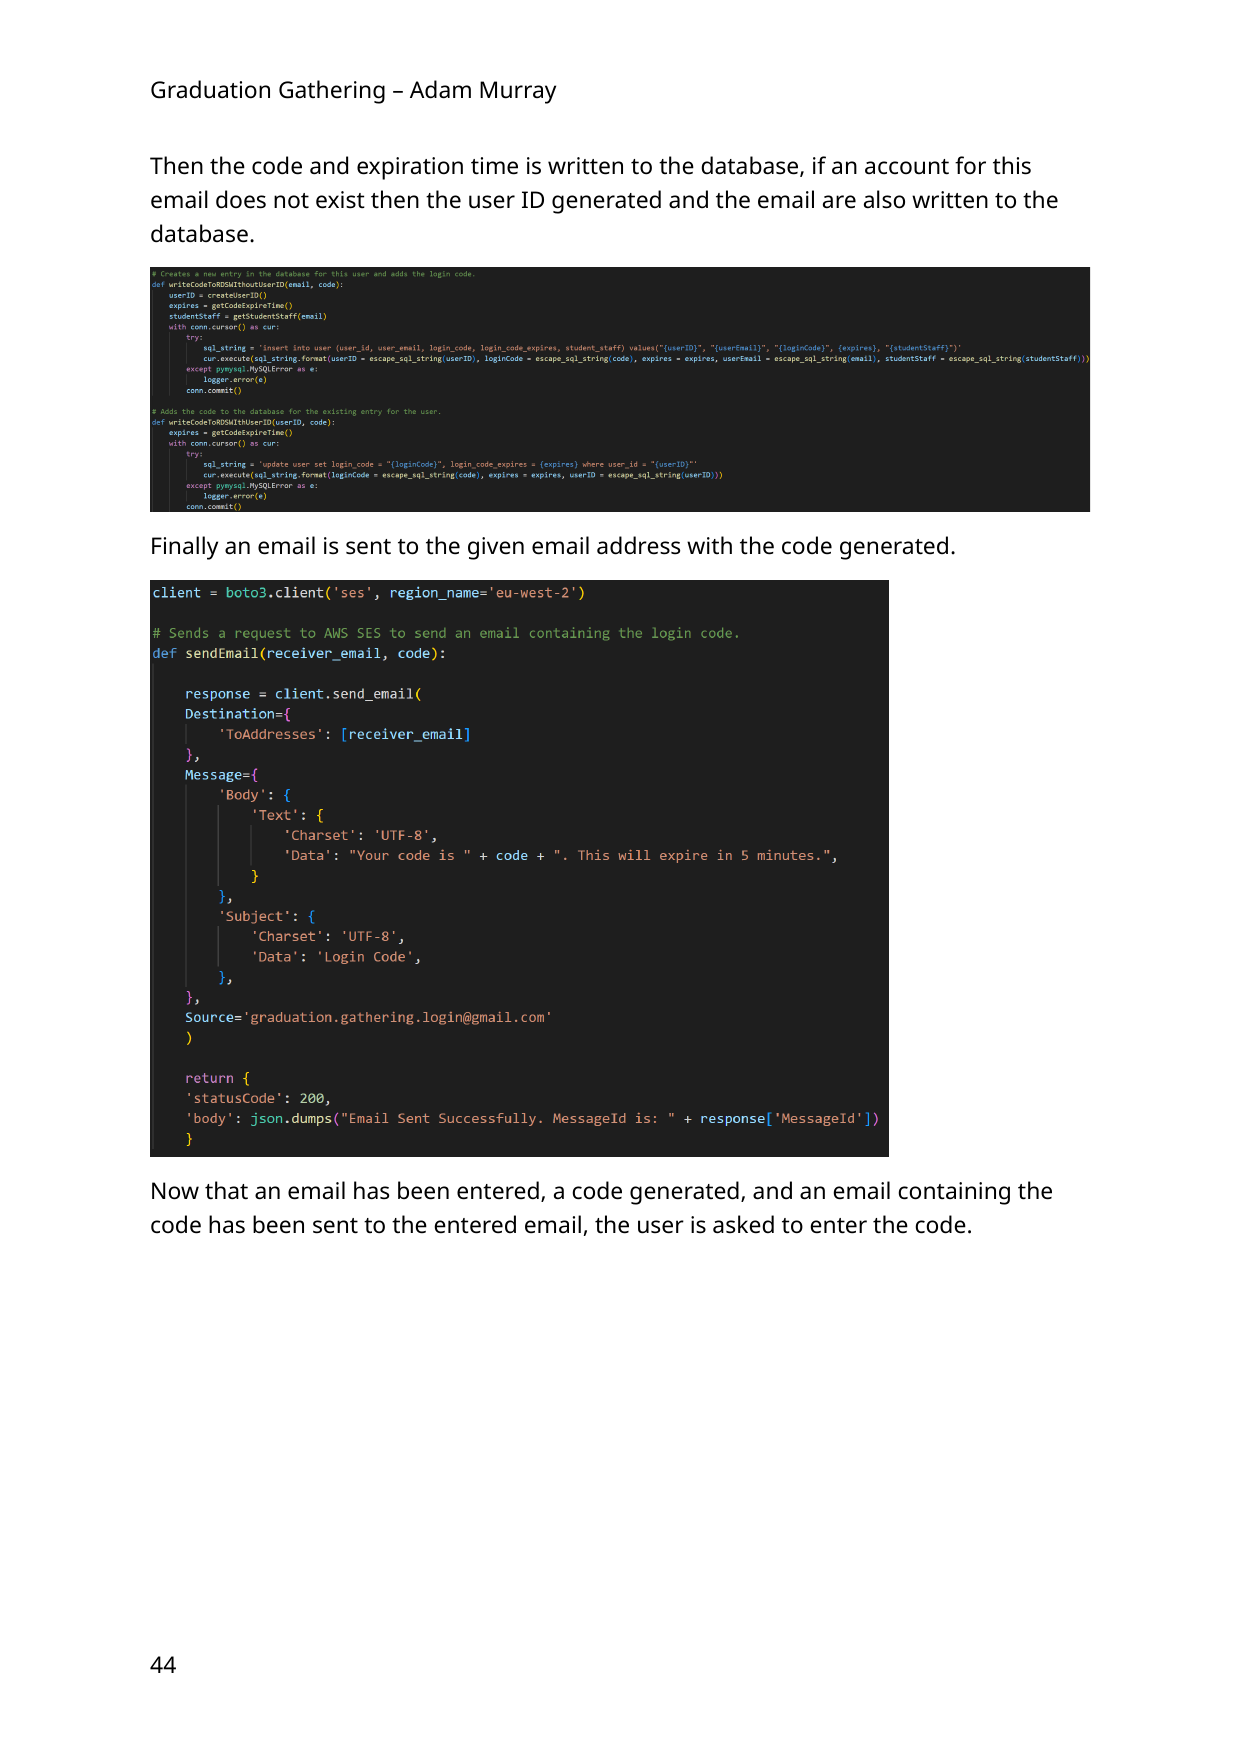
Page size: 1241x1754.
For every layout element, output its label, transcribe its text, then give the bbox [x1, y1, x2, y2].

text Now that an email has been entered, a code generated, and an email containing the code has been sent to the entered email, the user is asked to enter the code. [150, 1175, 1090, 1240]
text Then the code and expiration time is written to the database, if an account for this email does not exist then the user ID generated and the email are also written to the database. [150, 150, 1090, 249]
picture [150, 580, 889, 1157]
picture [150, 267, 1091, 512]
text Finally an email is sent to the given email address with the code generated. [150, 530, 1090, 562]
